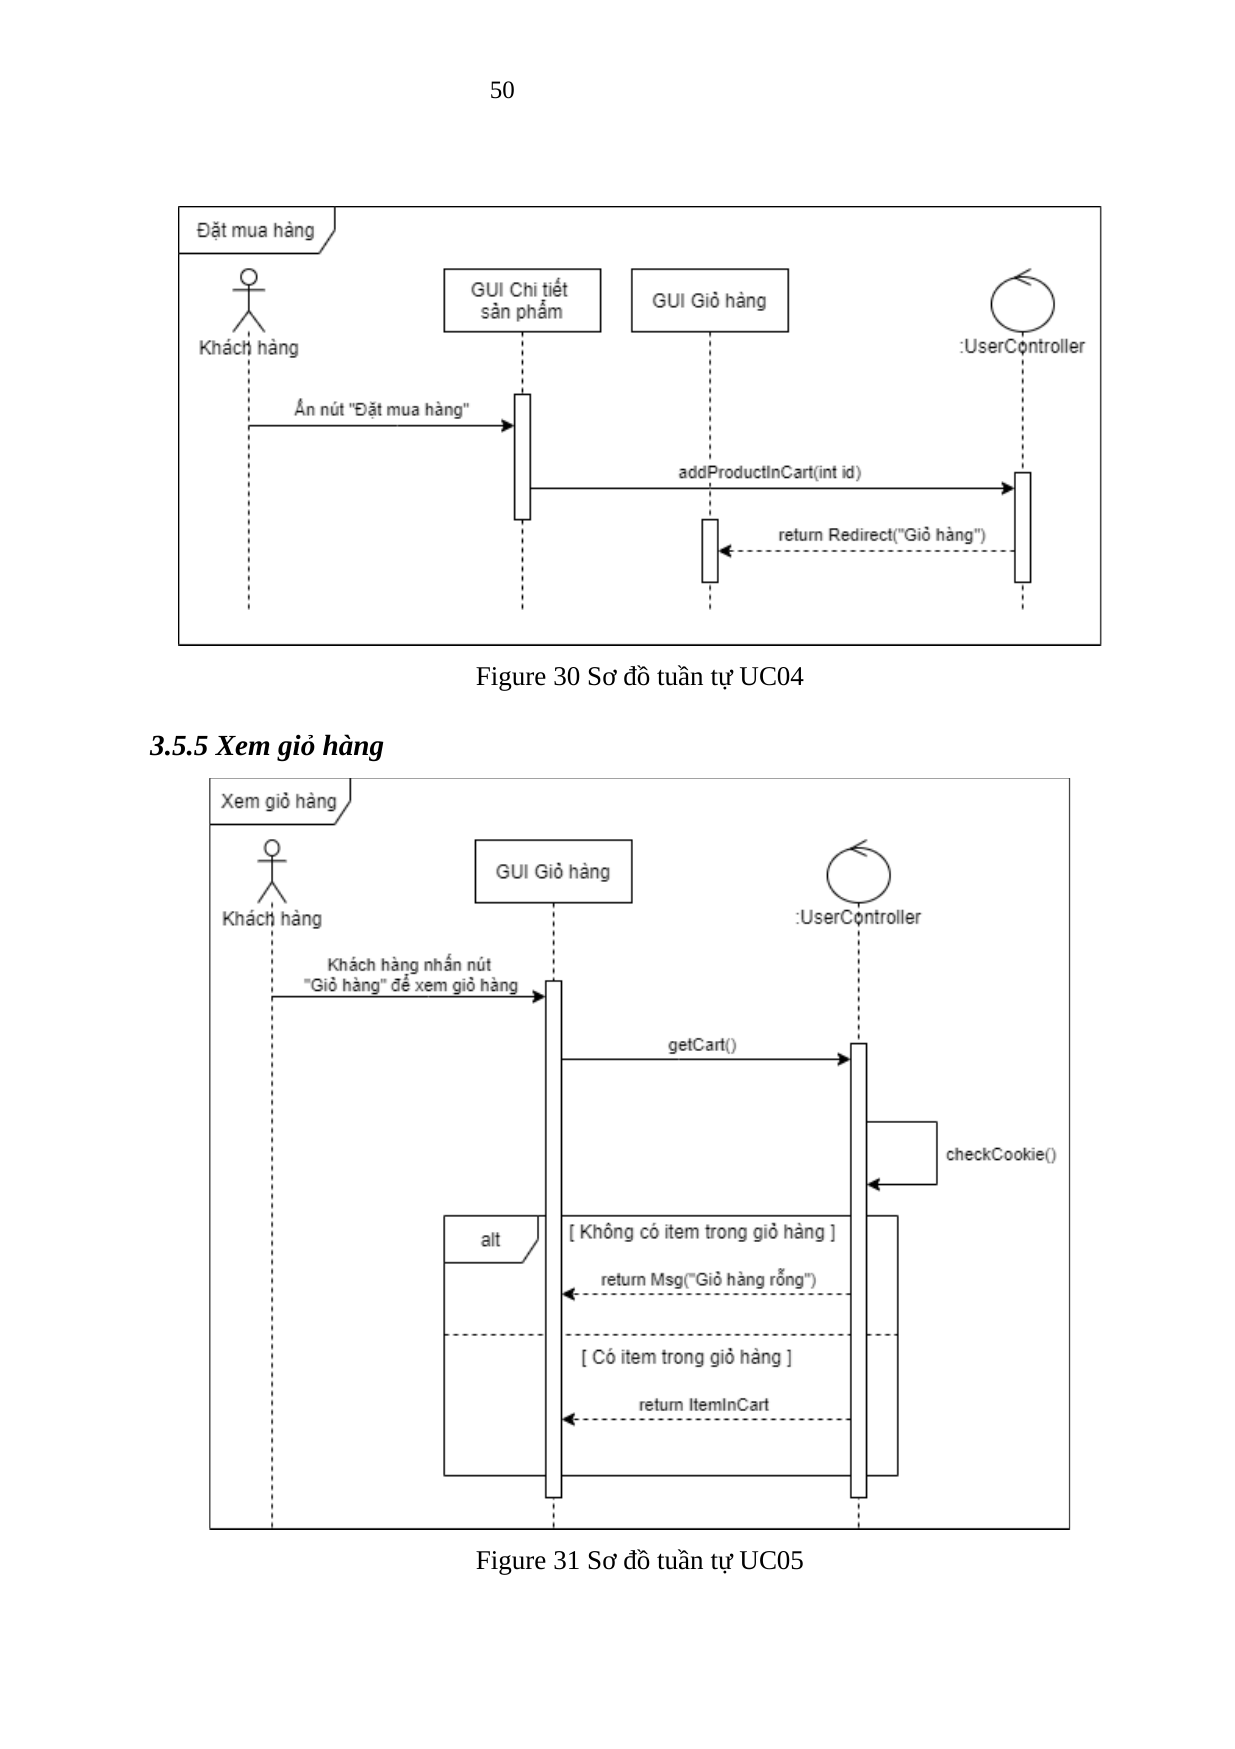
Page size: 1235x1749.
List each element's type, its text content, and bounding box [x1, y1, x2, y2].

text 3.5.5 Xem giỏ hàng [150, 728, 1129, 761]
picture [178, 206, 1102, 646]
text Figure 30 Sơ đồ tuần tự UC04 [150, 660, 1129, 691]
text Figure 31 Sơ đồ tuần tự UC05 [150, 1544, 1129, 1575]
picture [209, 778, 1071, 1530]
